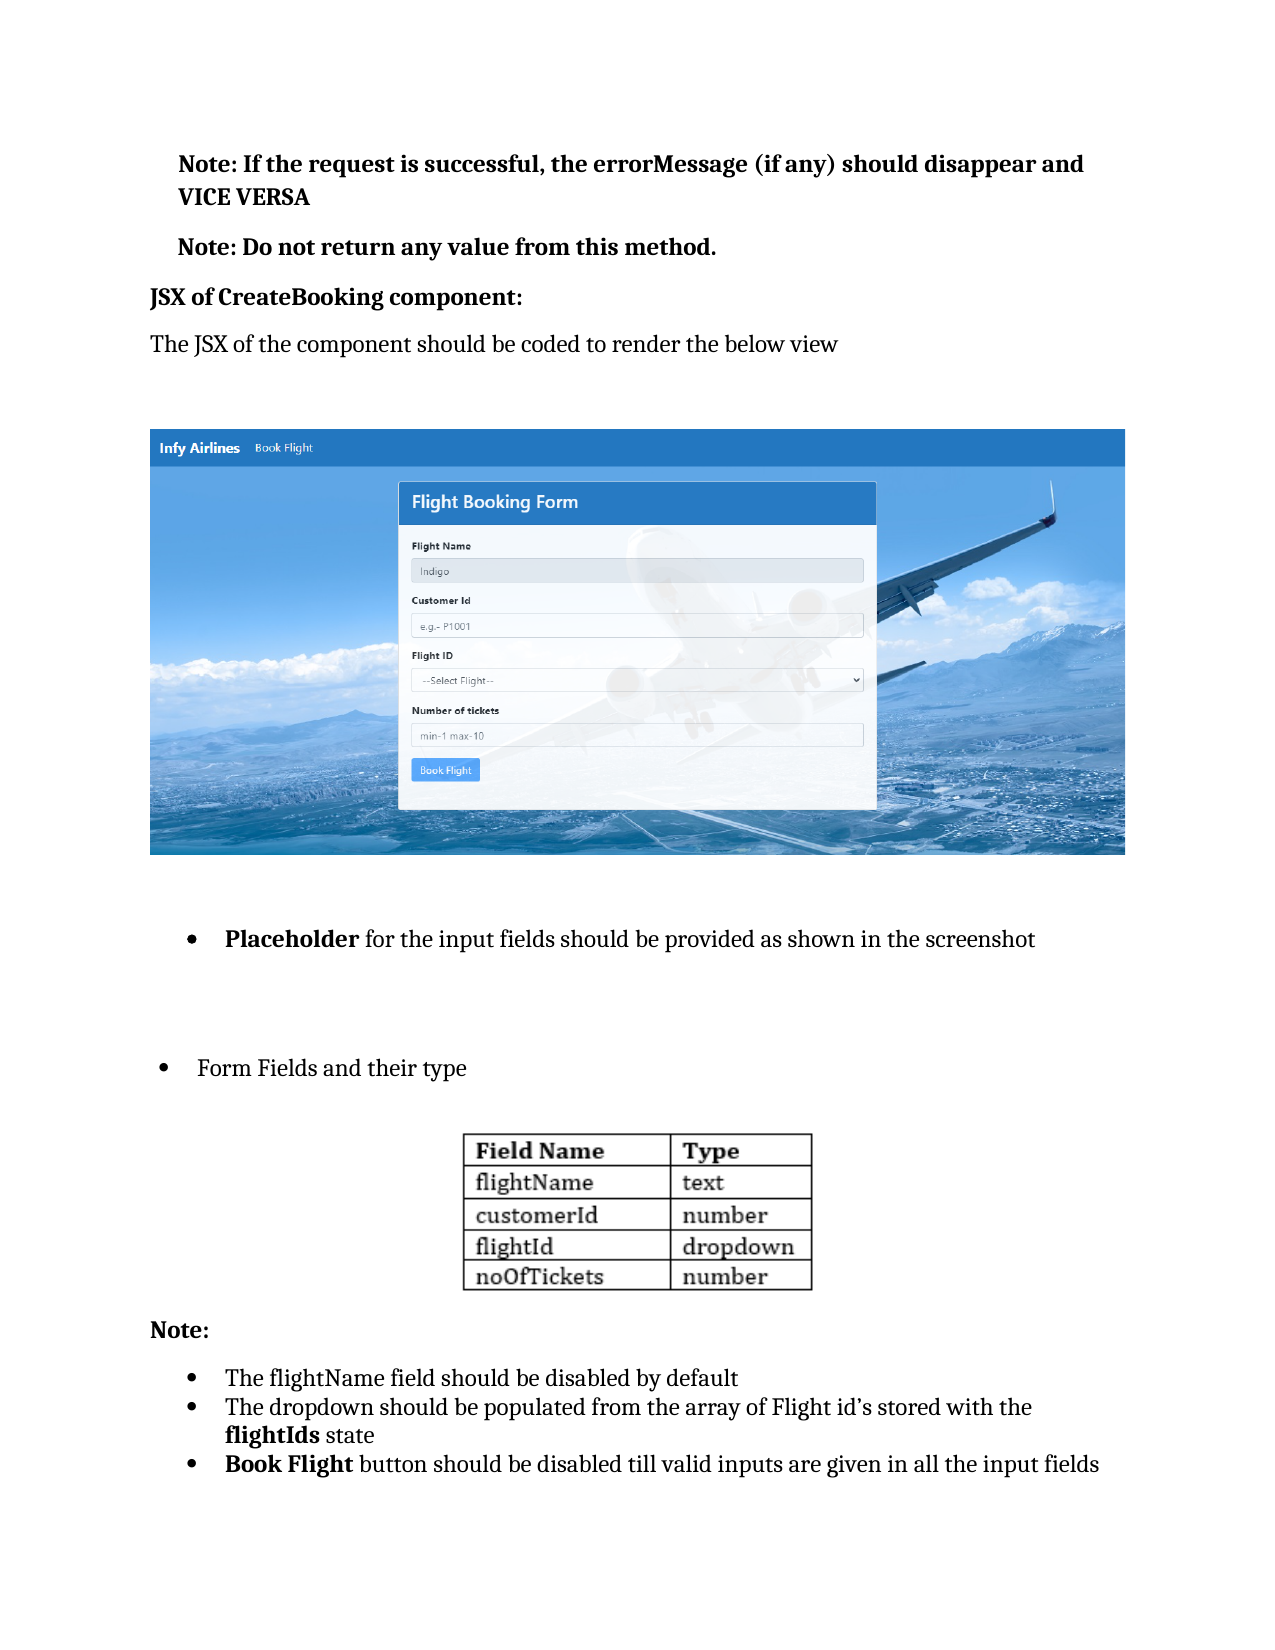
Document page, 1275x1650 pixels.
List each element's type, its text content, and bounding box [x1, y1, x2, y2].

list Placeholder for the input fields should be provided as shown in the screenshot [187, 925, 1125, 954]
picture [457, 1130, 818, 1297]
text Note: [150, 1316, 1125, 1345]
list The flightName field should be disabled by default [187, 1364, 1125, 1392]
text Note: Do not return any value from this method. [150, 233, 1125, 261]
text The JSX of the component should be coded to render the below view [150, 330, 1125, 359]
text Note: If the request is successful, the errorMessage (if any) should disappear and VICE VERSA [178, 150, 1125, 212]
list The dropdown should be populated from the array of Flight id’s stored with the flightIds state [187, 1392, 1125, 1450]
list Form Fields and their type [159, 1053, 1125, 1082]
list Book Flight button should be disabled till valid inputs are given in all the input fields [187, 1450, 1125, 1479]
picture [150, 429, 1125, 855]
text JSX of CreateBooking component: [150, 282, 1125, 311]
